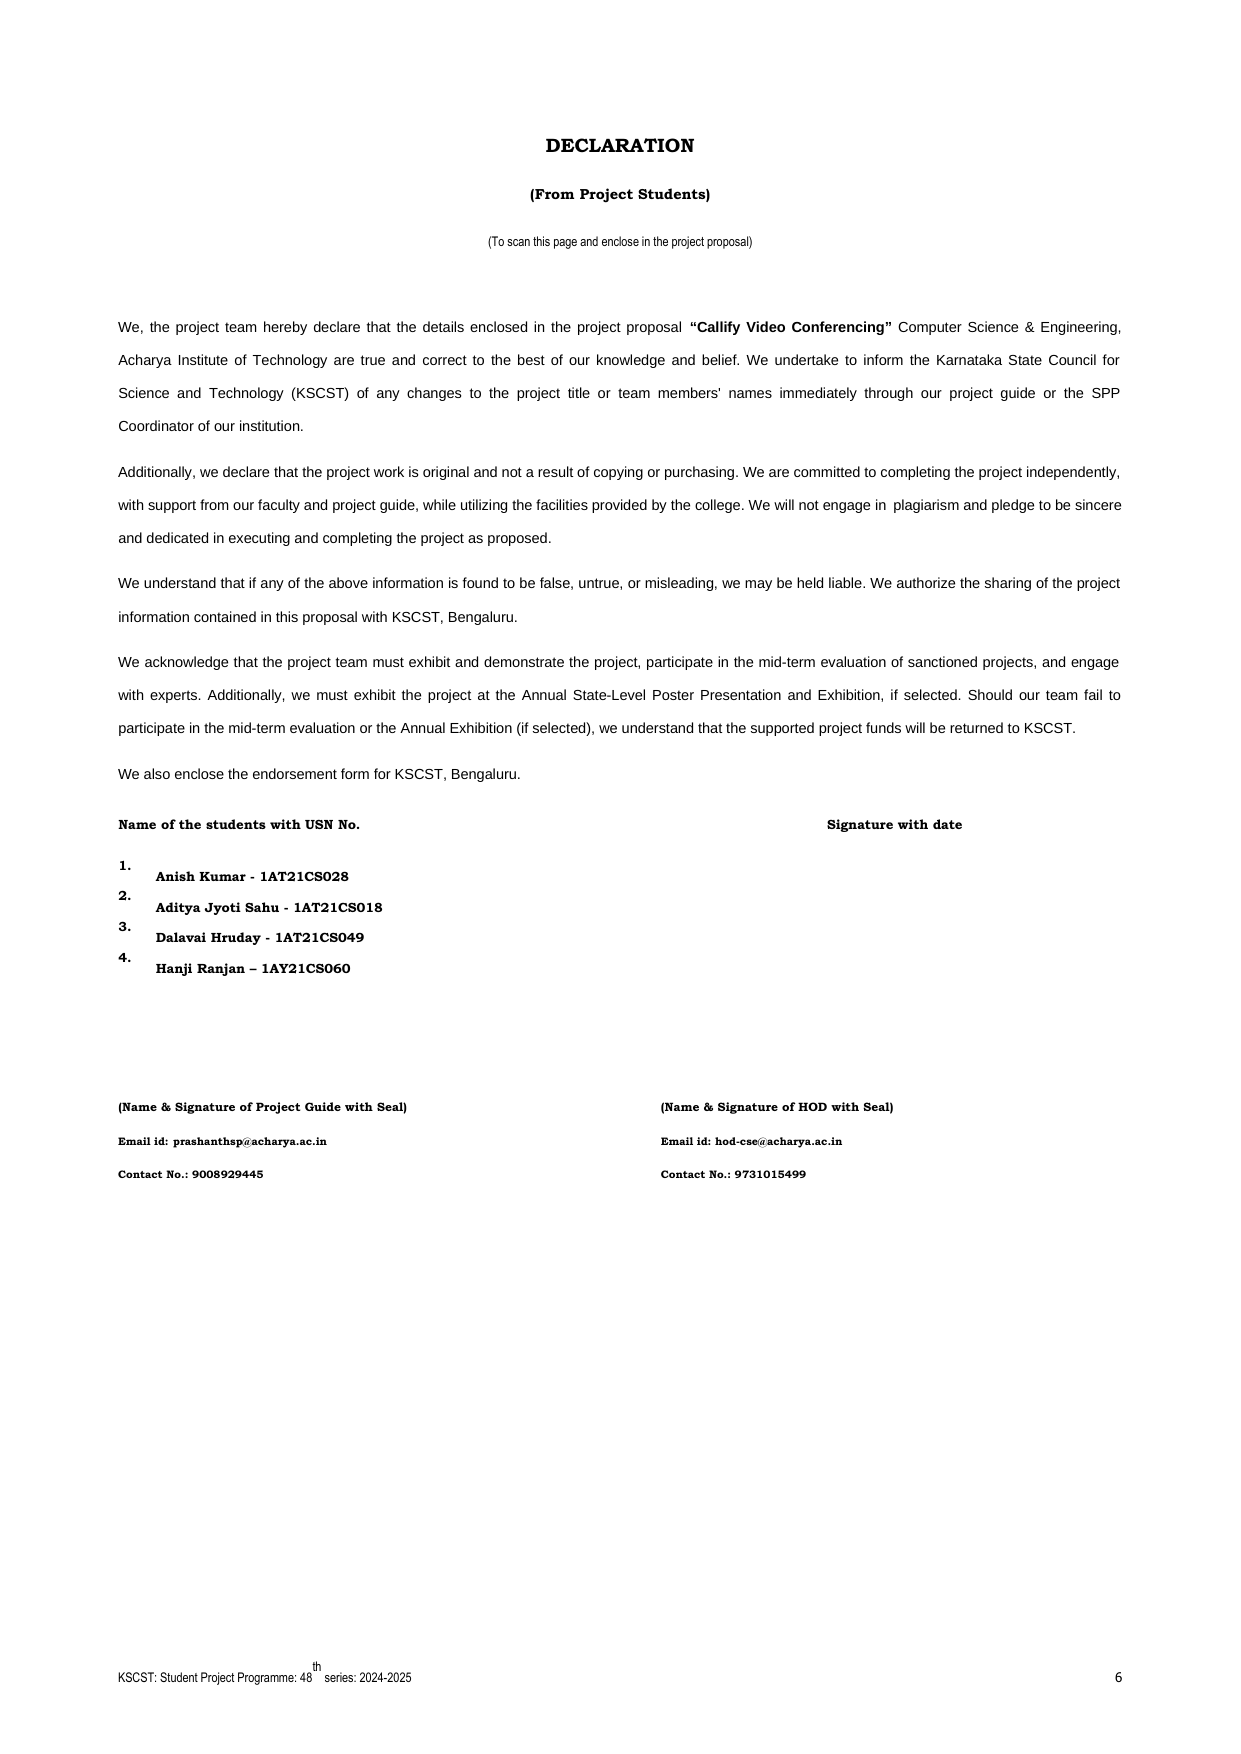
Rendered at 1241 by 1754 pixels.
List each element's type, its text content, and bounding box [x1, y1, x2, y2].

table_cell Contact No.: 9008929445 [107, 1148, 649, 1181]
table_header (Name & Signature of HOD with Seal) [650, 981, 1122, 1114]
text We, the project team hereby declare that the details enclosed in the project proposal “Callify Video Conferencing” Computer Science & Engineering, Acharya Institute of Technology are true and correct to the best of our knowledge and belief. We undertake to inform the Karnataka State Council for Science and Technology (KSCST) of any changes to the project title or team members' names immediately through our project guide or the SPP Coordinator of our institution. [118, 307, 1122, 435]
text (To scan this page and enclose in the project proposal) [118, 216, 1122, 249]
table_header (Name & Signature of Project Guide with Seal) [107, 981, 649, 1114]
text DECLARATION [118, 118, 1122, 157]
list Aditya Jyoti Sahu - 1AT21CS018 [118, 888, 1122, 915]
table_cell Email id: prashanthsp@acharya.ac.in [107, 1114, 649, 1147]
text We also enclose the endorsement form for KSCST, Bengaluru. [118, 753, 1122, 782]
text We acknowledge that the project team must exhibit and demonstrate the project, participate in the mid-term evaluation of sanctioned projects, and engage with experts. Additionally, we must exhibit the project at the Annual State-Level Poster Presentation and Exhibition, if selected. Should our team fail to participate in the mid-term evaluation or the Annual Exhibition (if selected), we understand that the supported project funds will be returned to KSCST. [118, 642, 1122, 737]
table_cell Contact No.: 9731015499 [650, 1148, 1122, 1181]
list Hanji Ranjan – 1AY21CS060 [118, 950, 1122, 977]
text Additionally, we declare that the project work is original and not a result of copying or purchasing. We are committed to completing the project independently, with support from our faculty and project guide, while utilizing the facilities provided by the college. We will not engage in plagiarism and pledge to be sincere and dedicated in executing and completing the project as proposed. [118, 452, 1122, 547]
list Anish Kumar - 1AT21CS028 [118, 857, 1122, 884]
text Name of the students with USN No. Signature with date [118, 799, 1122, 832]
text We understand that if any of the above information is found to be false, untrue, or misleading, we may be held liable. We authorize the sharing of the project information contained in this proposal with KSCST, Bengaluru. [118, 563, 1122, 625]
list Dalavai Hruday - 1AT21CS049 [118, 919, 1122, 946]
table_cell Email id: hod-cse@acharya.ac.in [650, 1114, 1122, 1147]
text (From Project Students) [118, 170, 1122, 203]
